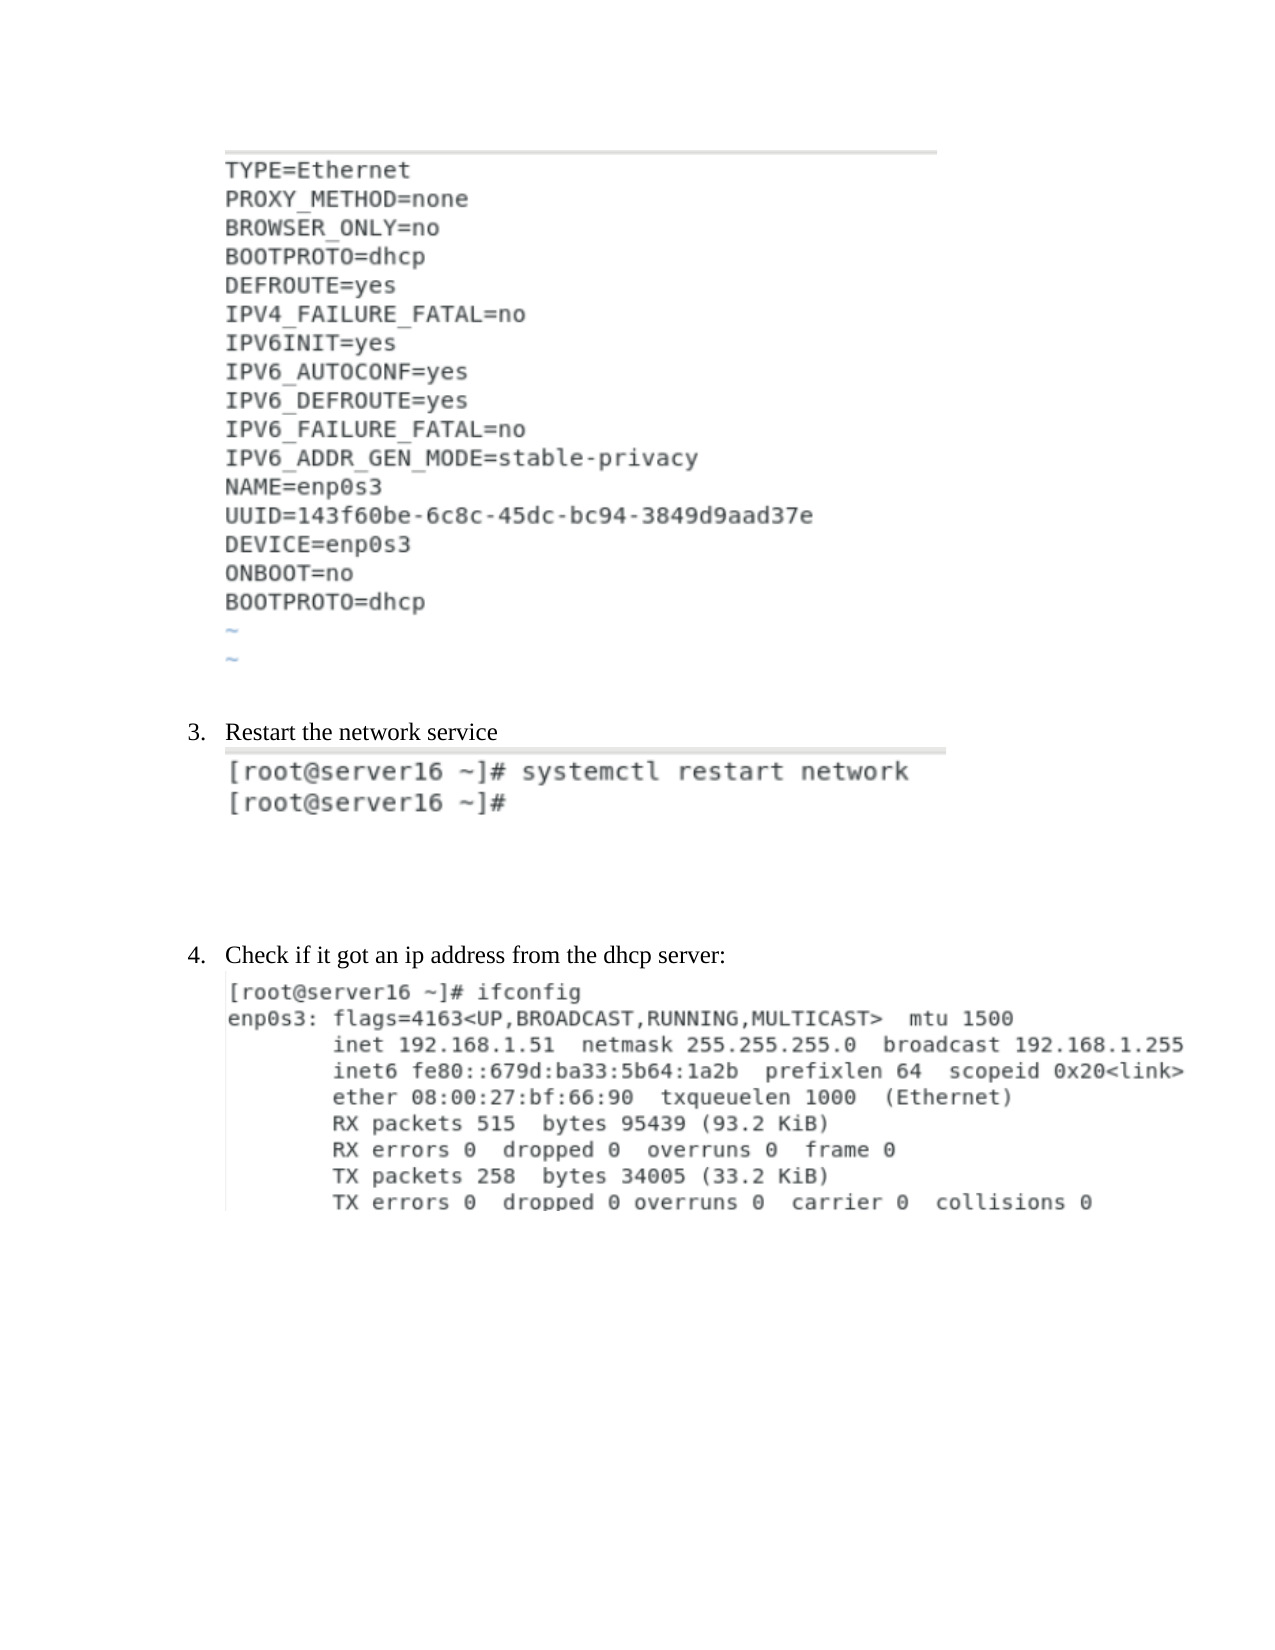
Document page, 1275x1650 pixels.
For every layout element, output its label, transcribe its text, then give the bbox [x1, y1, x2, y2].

picture [225, 150, 938, 684]
list Restart the network service [187, 717, 1125, 745]
picture [225, 747, 947, 907]
picture [225, 971, 1275, 1211]
